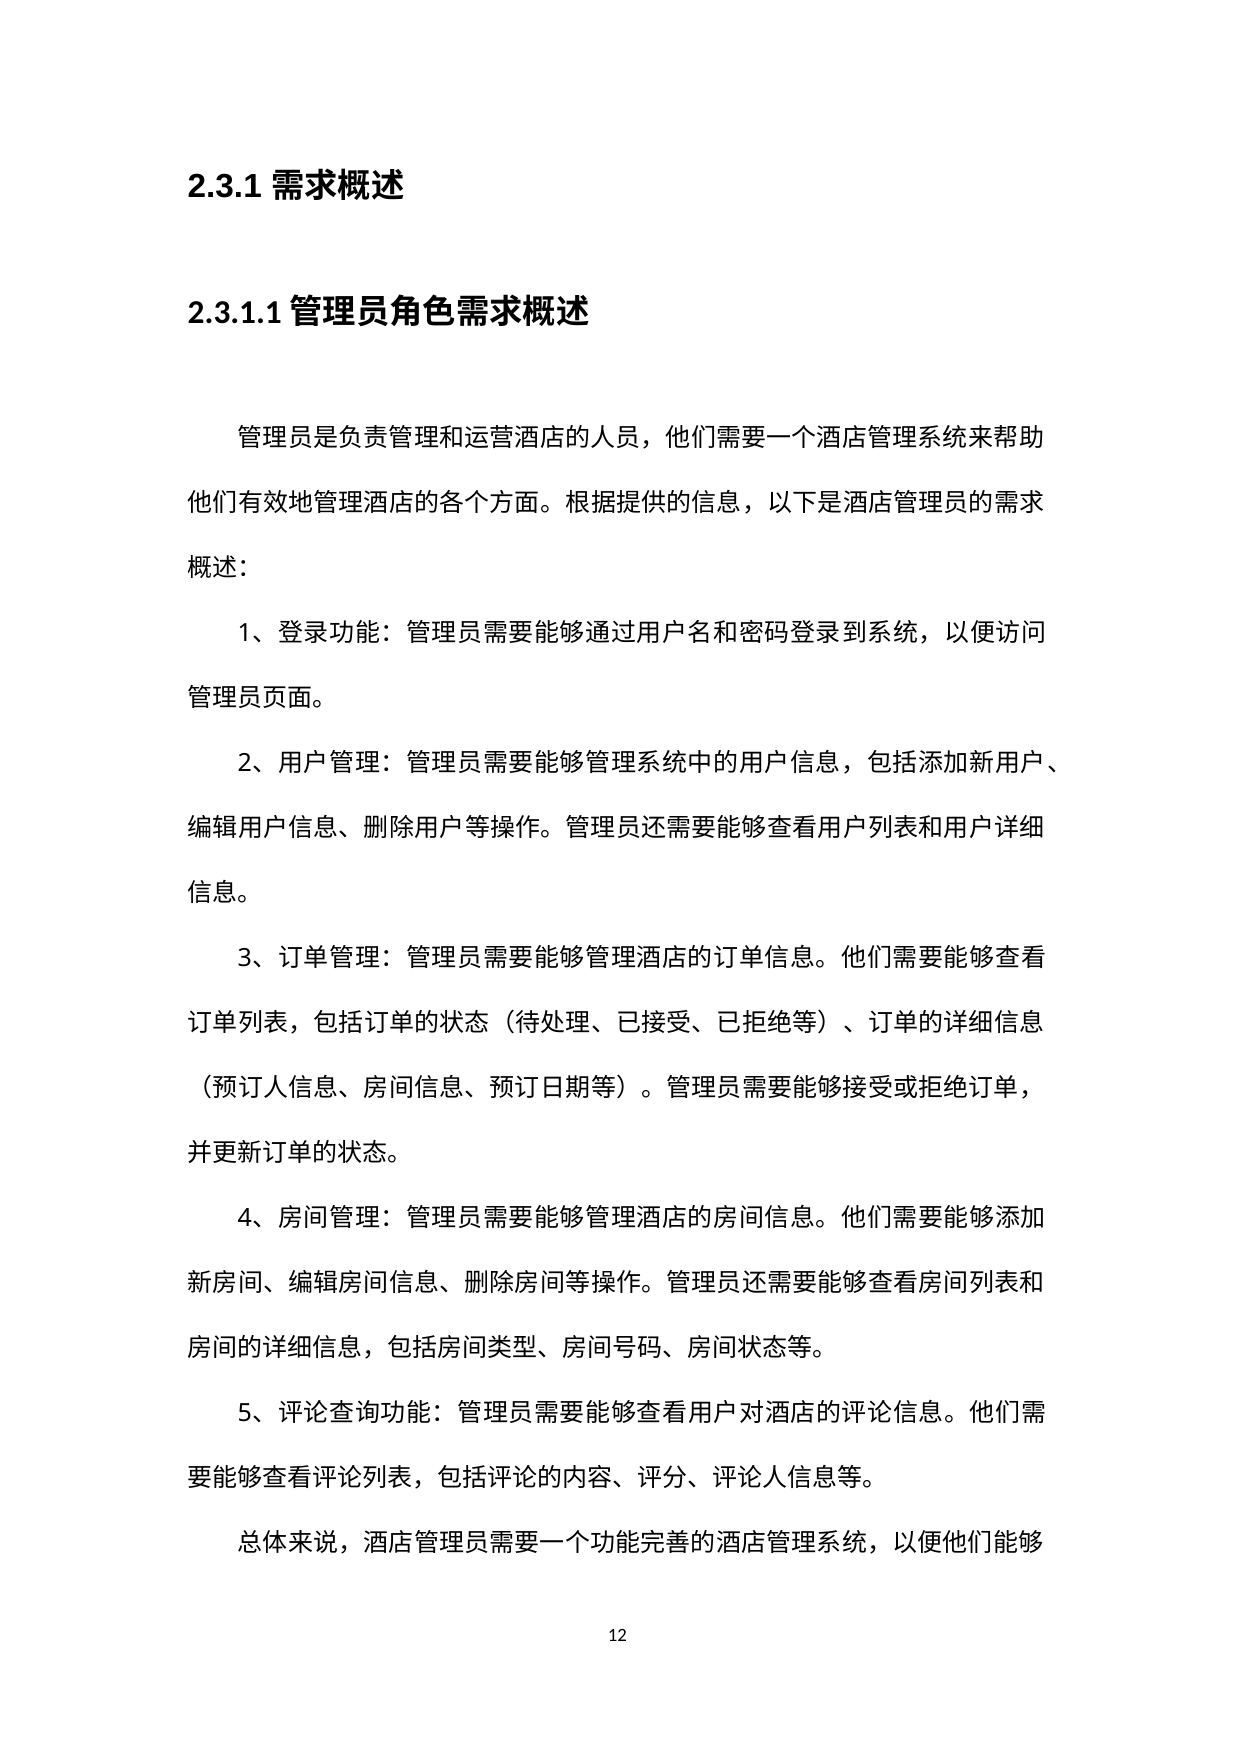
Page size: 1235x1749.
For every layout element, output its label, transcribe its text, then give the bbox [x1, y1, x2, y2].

text 3、订单管理：管理员需要能够管理酒店的订单信息。他们需要能够查看订单列表，包括订单的状态（待处理、已接受、已拒绝等）、订单的详细信息（预订人信息、房间信息、预订日期等）。管理员需要能够接受或拒绝订单，并更新订单的状态。 [187, 923, 1047, 1183]
text 2、用户管理：管理员需要能够管理系统中的用户信息，包括添加新用户、编辑用户信息、删除用户等操作。管理员还需要能够查看用户列表和用户详细信息。 [187, 728, 1047, 923]
text 1、登录功能：管理员需要能够通过用户名和密码登录到系统，以便访问管理员页面。 [187, 598, 1047, 728]
text 4、房间管理：管理员需要能够管理酒店的房间信息。他们需要能够添加新房间、编辑房间信息、删除房间等操作。管理员还需要能够查看房间列表和房间的详细信息，包括房间类型、房间号码、房间状态等。 [187, 1183, 1047, 1378]
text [187, 1508, 1047, 1573]
subtitle 2.3.1 需求概述 [187, 150, 1047, 215]
text 5、评论查询功能：管理员需要能够查看用户对酒店的评论信息。他们需要能够查看评论列表，包括评论的内容、评分、评论人信息等。 [187, 1378, 1047, 1508]
subtitle 2.3.1.1 管理员角色需求概述 [187, 277, 1047, 342]
text 管理员是负责管理和运营酒店的人员，他们需要一个酒店管理系统来帮助他们有效地管理酒店的各个方面。根据提供的信息，以下是酒店管理员的需求概述： [187, 403, 1047, 598]
